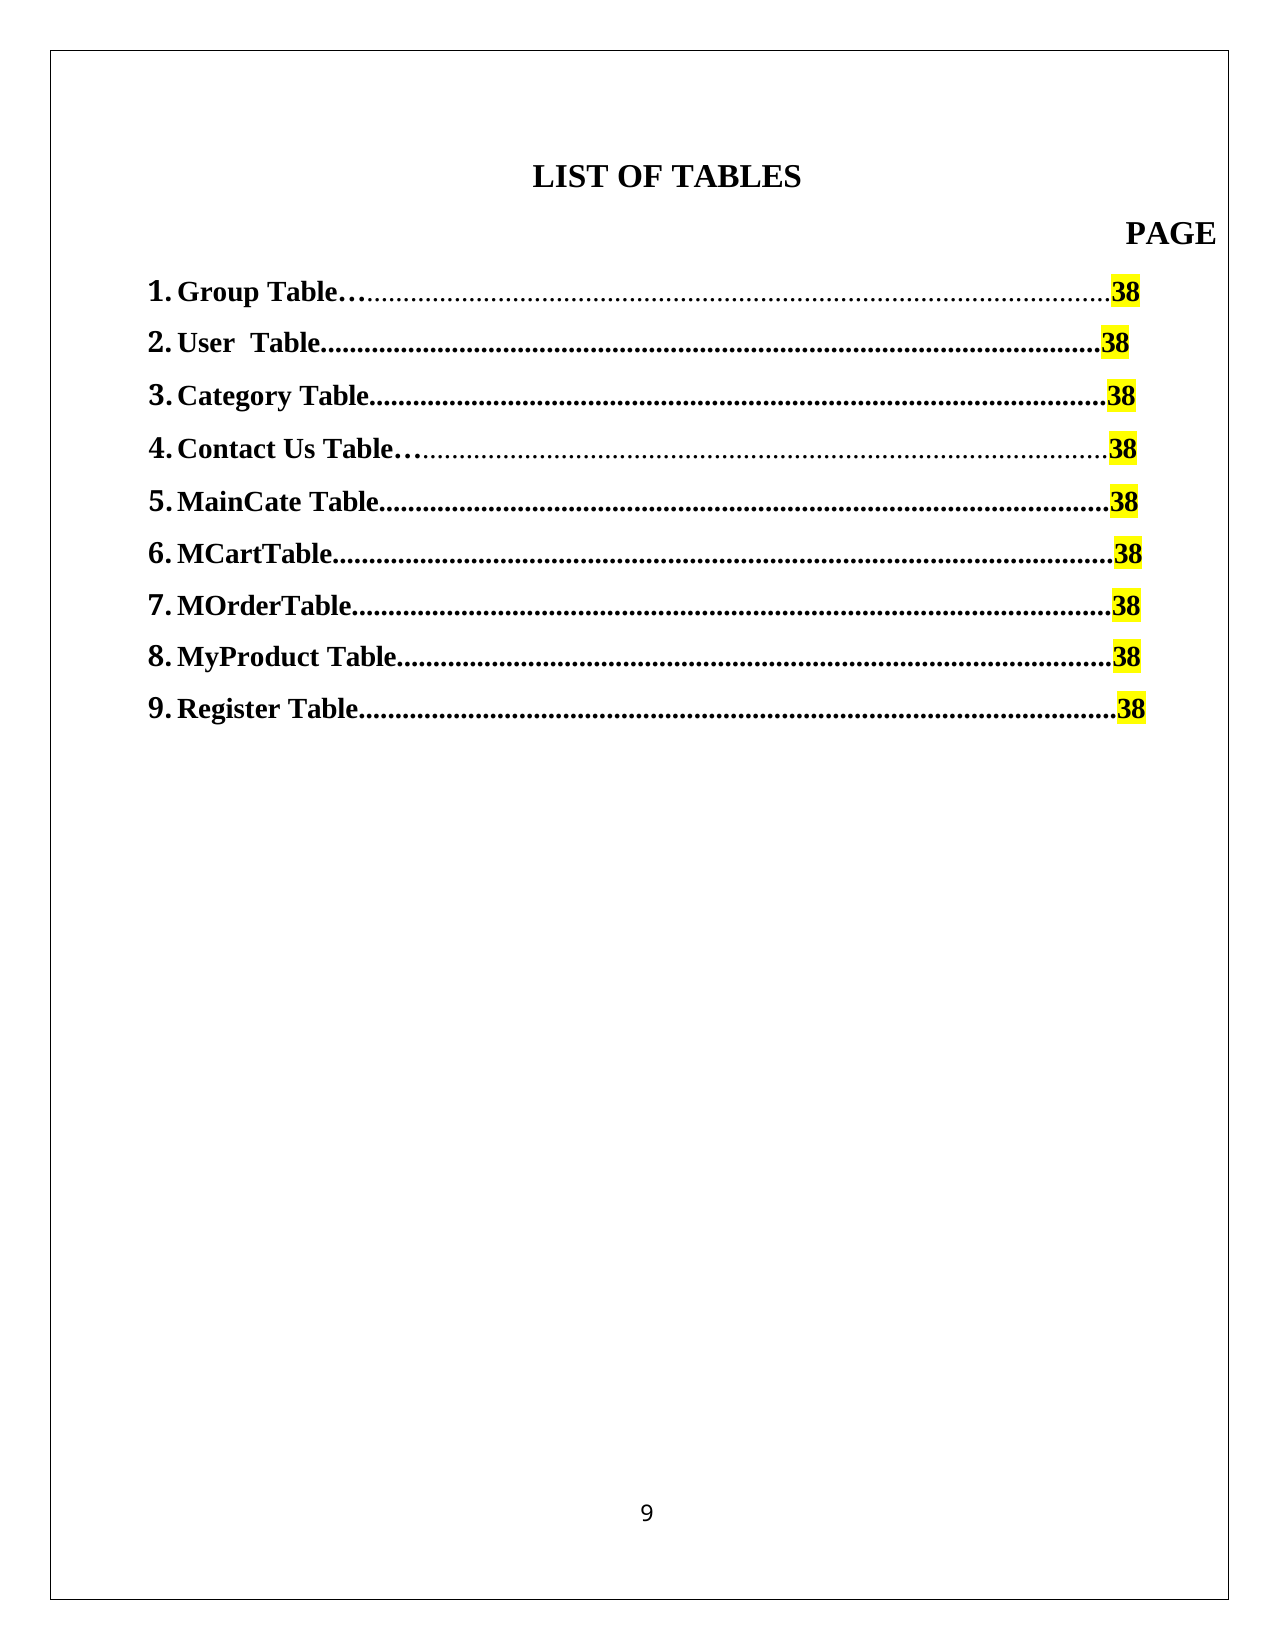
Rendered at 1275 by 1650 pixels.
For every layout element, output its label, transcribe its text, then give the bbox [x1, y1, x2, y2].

list MOrderTable 38 [148, 584, 1228, 624]
list MCartTable 38 [148, 532, 1228, 572]
list Category Table 38 [148, 374, 1228, 414]
text LIST OF TABLES [148, 156, 1187, 194]
list Group Table… 38 [148, 270, 1228, 310]
list User Table 38 [148, 321, 1228, 361]
list MainCate Table 38 [148, 481, 1228, 520]
list Register Table 38 [148, 687, 1228, 727]
list Contact Us Table… 38 [148, 427, 1228, 467]
list MyProduct Table 38 [148, 635, 1228, 675]
text PAGE [119, 213, 1217, 252]
